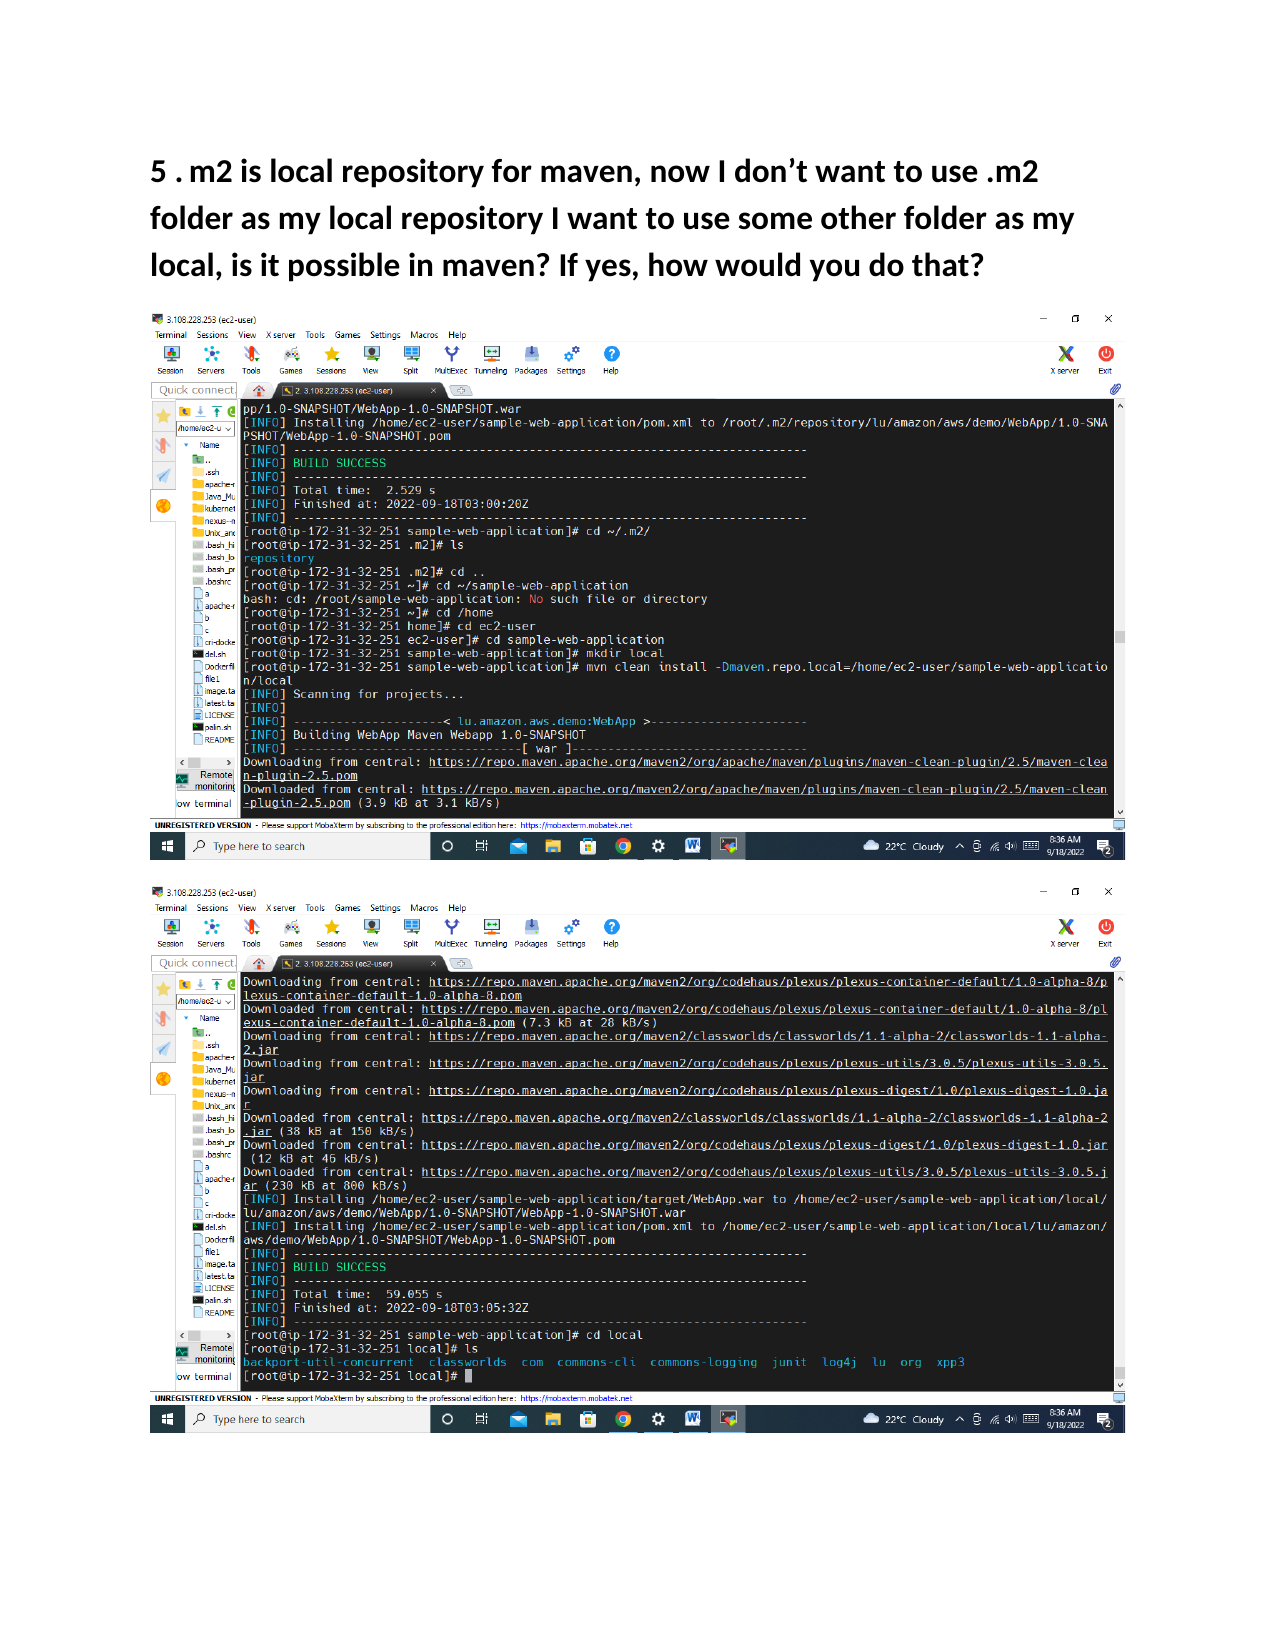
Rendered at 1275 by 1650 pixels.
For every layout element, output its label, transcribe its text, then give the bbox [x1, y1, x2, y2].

picture [150, 311, 1125, 860]
text 5 . m2 is local repository for maven, now I don’t want to use .m2 folder as my local repository I want to use some other folder as my local, is it possible in maven? If yes, how would you do that? [150, 150, 1125, 284]
picture [150, 884, 1125, 1433]
